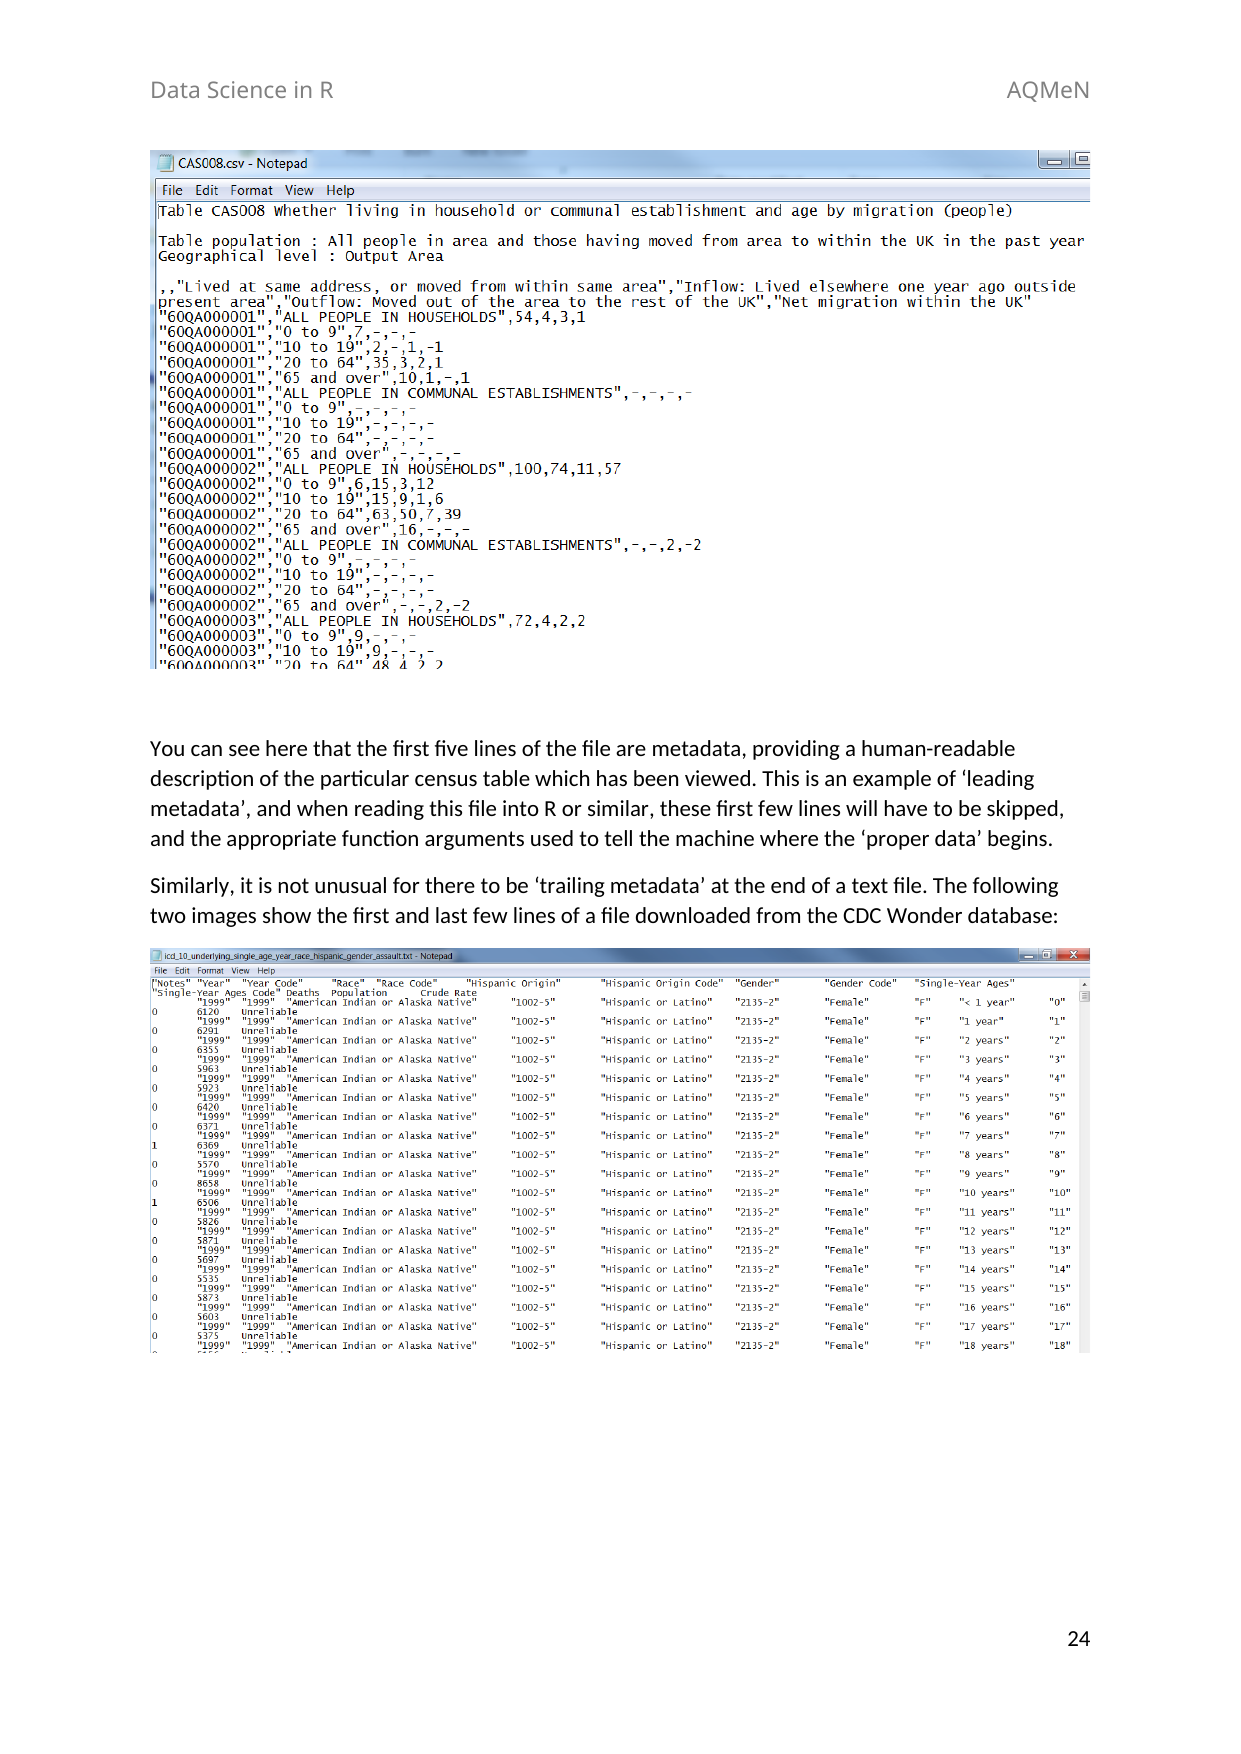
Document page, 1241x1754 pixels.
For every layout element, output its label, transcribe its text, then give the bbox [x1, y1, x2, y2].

text Similarly, it is not unusual for there to be ‘trailing metadata’ at the end of a text file. The following two images show the first and last few lines of a file downloaded from the CDC Wonder database: [150, 871, 1090, 930]
text You can see here that the first five lines of the file are metadata, providing a human-readable description of the particular census table which has been viewed. This is an example of ‘leading metadata’, and when reading this file into R or similar, these first few lines will have to be skipped, and the appropriate function arguments used to tell the machine where the ‘proper data’ begins. [150, 734, 1090, 853]
picture [150, 948, 1091, 1353]
picture [150, 150, 1091, 669]
